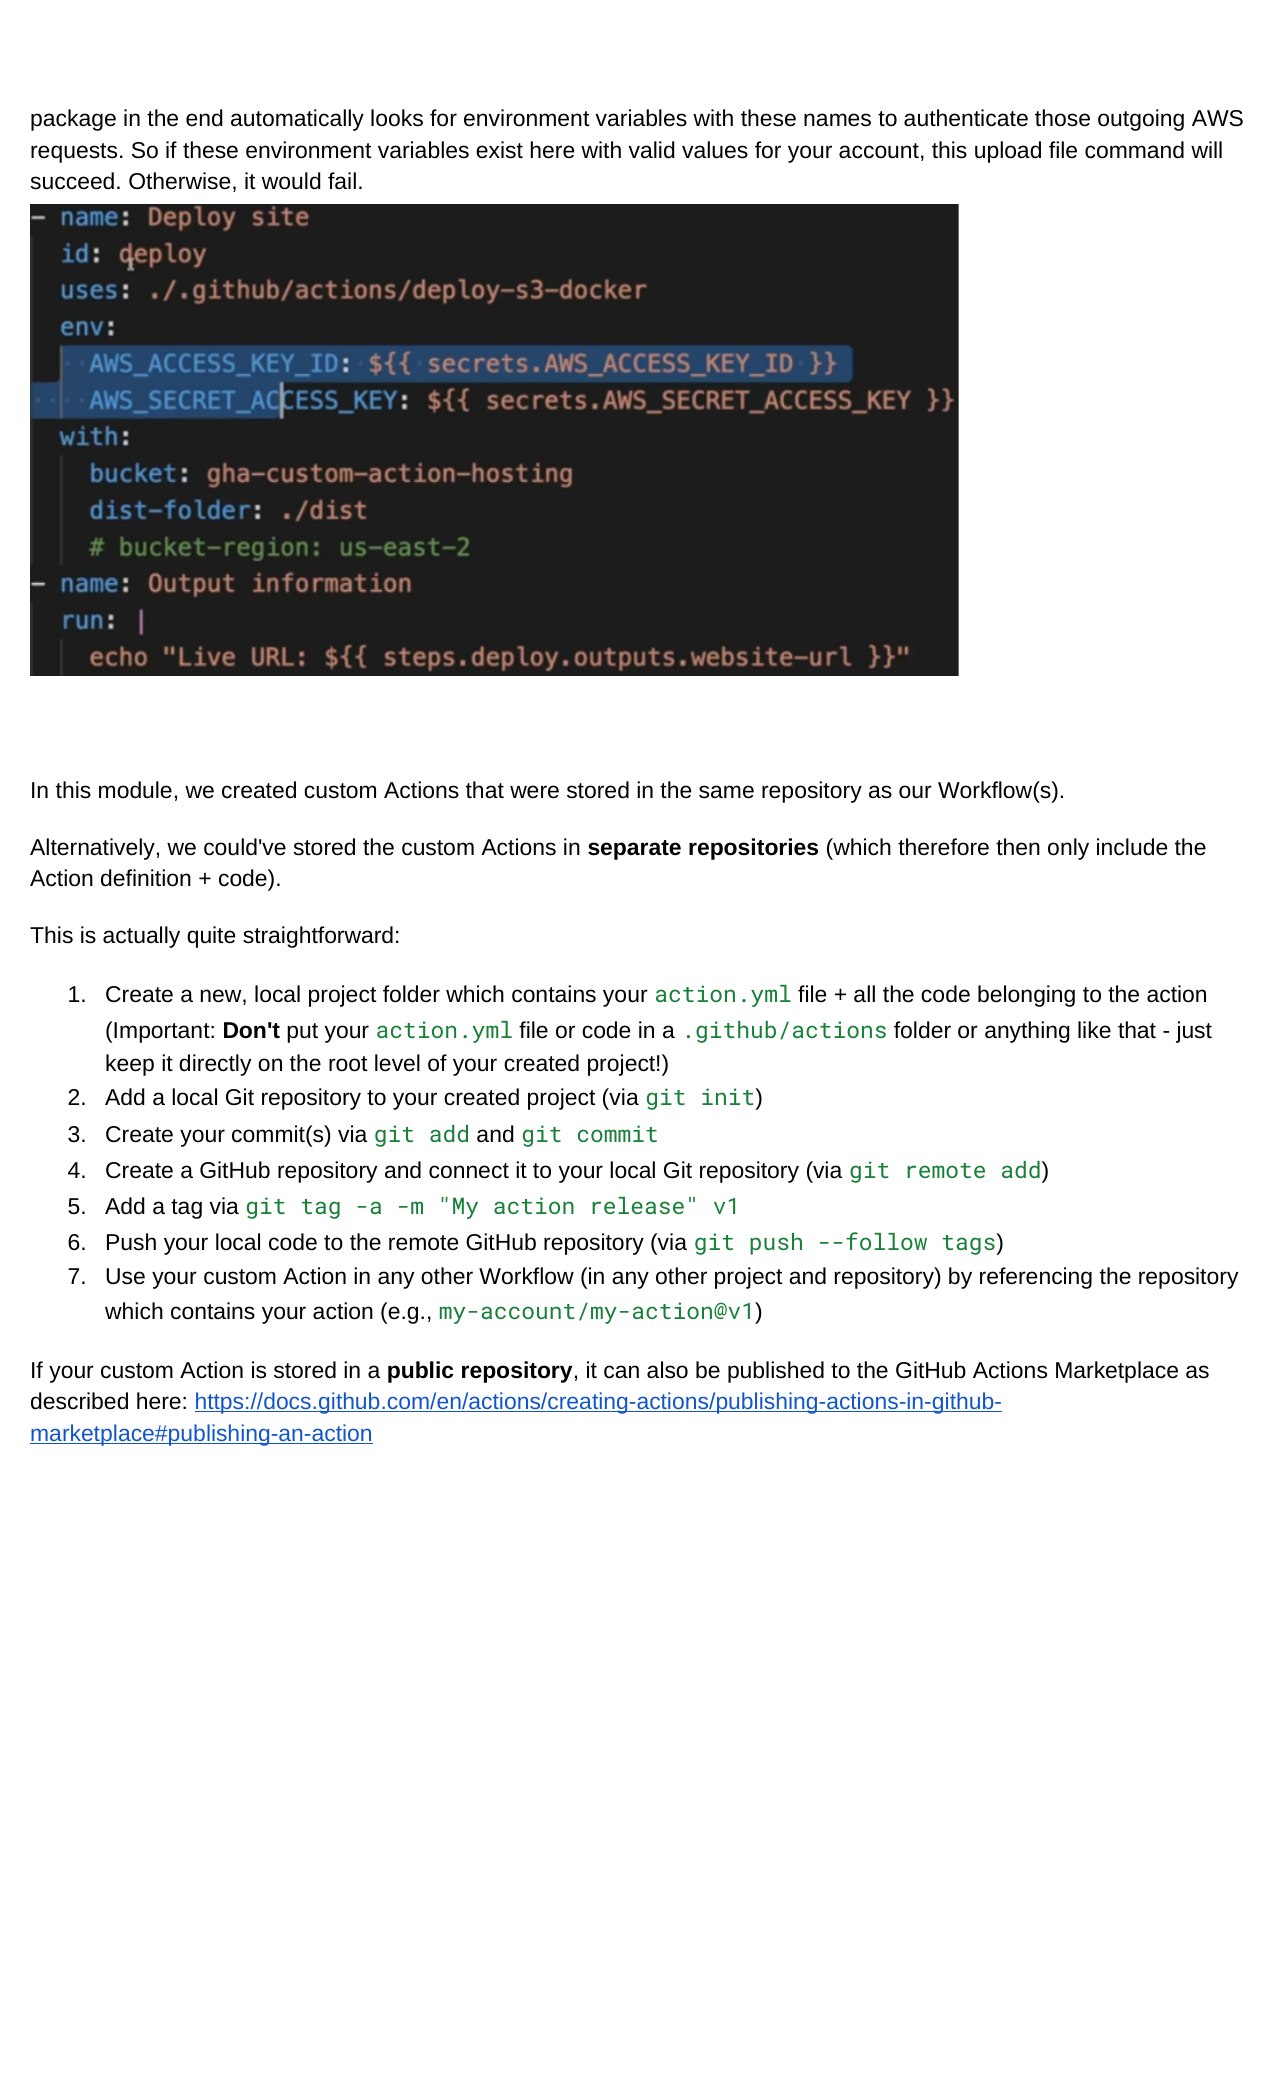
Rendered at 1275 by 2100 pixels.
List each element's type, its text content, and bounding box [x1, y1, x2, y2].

text Alternatively, we could've stored the custom Actions in separate repositories (which therefore then only include the Action definition + code). [30, 834, 1245, 892]
list Use your custom Action in any other Workflow (in any other project and repository) by referencing the repository which contains your action (e.g., my-account/my-action@v1) [67, 1263, 1245, 1326]
text In this module, we created custom Actions that were stored in the same repository as our Workflow(s). [30, 777, 1245, 803]
text If your custom Action is stored in a public repository, it can also be published to the GitHub Actions Marketplace as described here: https://docs.github.com/en/actions/creating-actions/publishing-actions-in-github-marketplace#publishing-an-action [30, 1357, 1245, 1446]
list Add a tag via git tag -a -m "My action release" v1 [67, 1190, 1245, 1221]
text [30, 105, 1245, 195]
text This is actually quite straightforward: [30, 922, 1245, 948]
list Push your local code to the remote GitHub repository (via git push --follow tags) [67, 1227, 1245, 1257]
list Create your commit(s) via git add and git commit [67, 1118, 1245, 1148]
list Add a local Git repository to your created project (via git init) [67, 1082, 1245, 1112]
picture [30, 204, 959, 676]
list Create a GitHub repository and connect it to your local Git repository (via git remote add) [67, 1154, 1245, 1184]
list Create a new, local project folder which contains your action.yml file + all the code belonging to the action (Important: Don't put your action.yml file or code in a .github/actions folder or anything like that - just keep it directly on the root level of your created project!) [67, 978, 1245, 1076]
